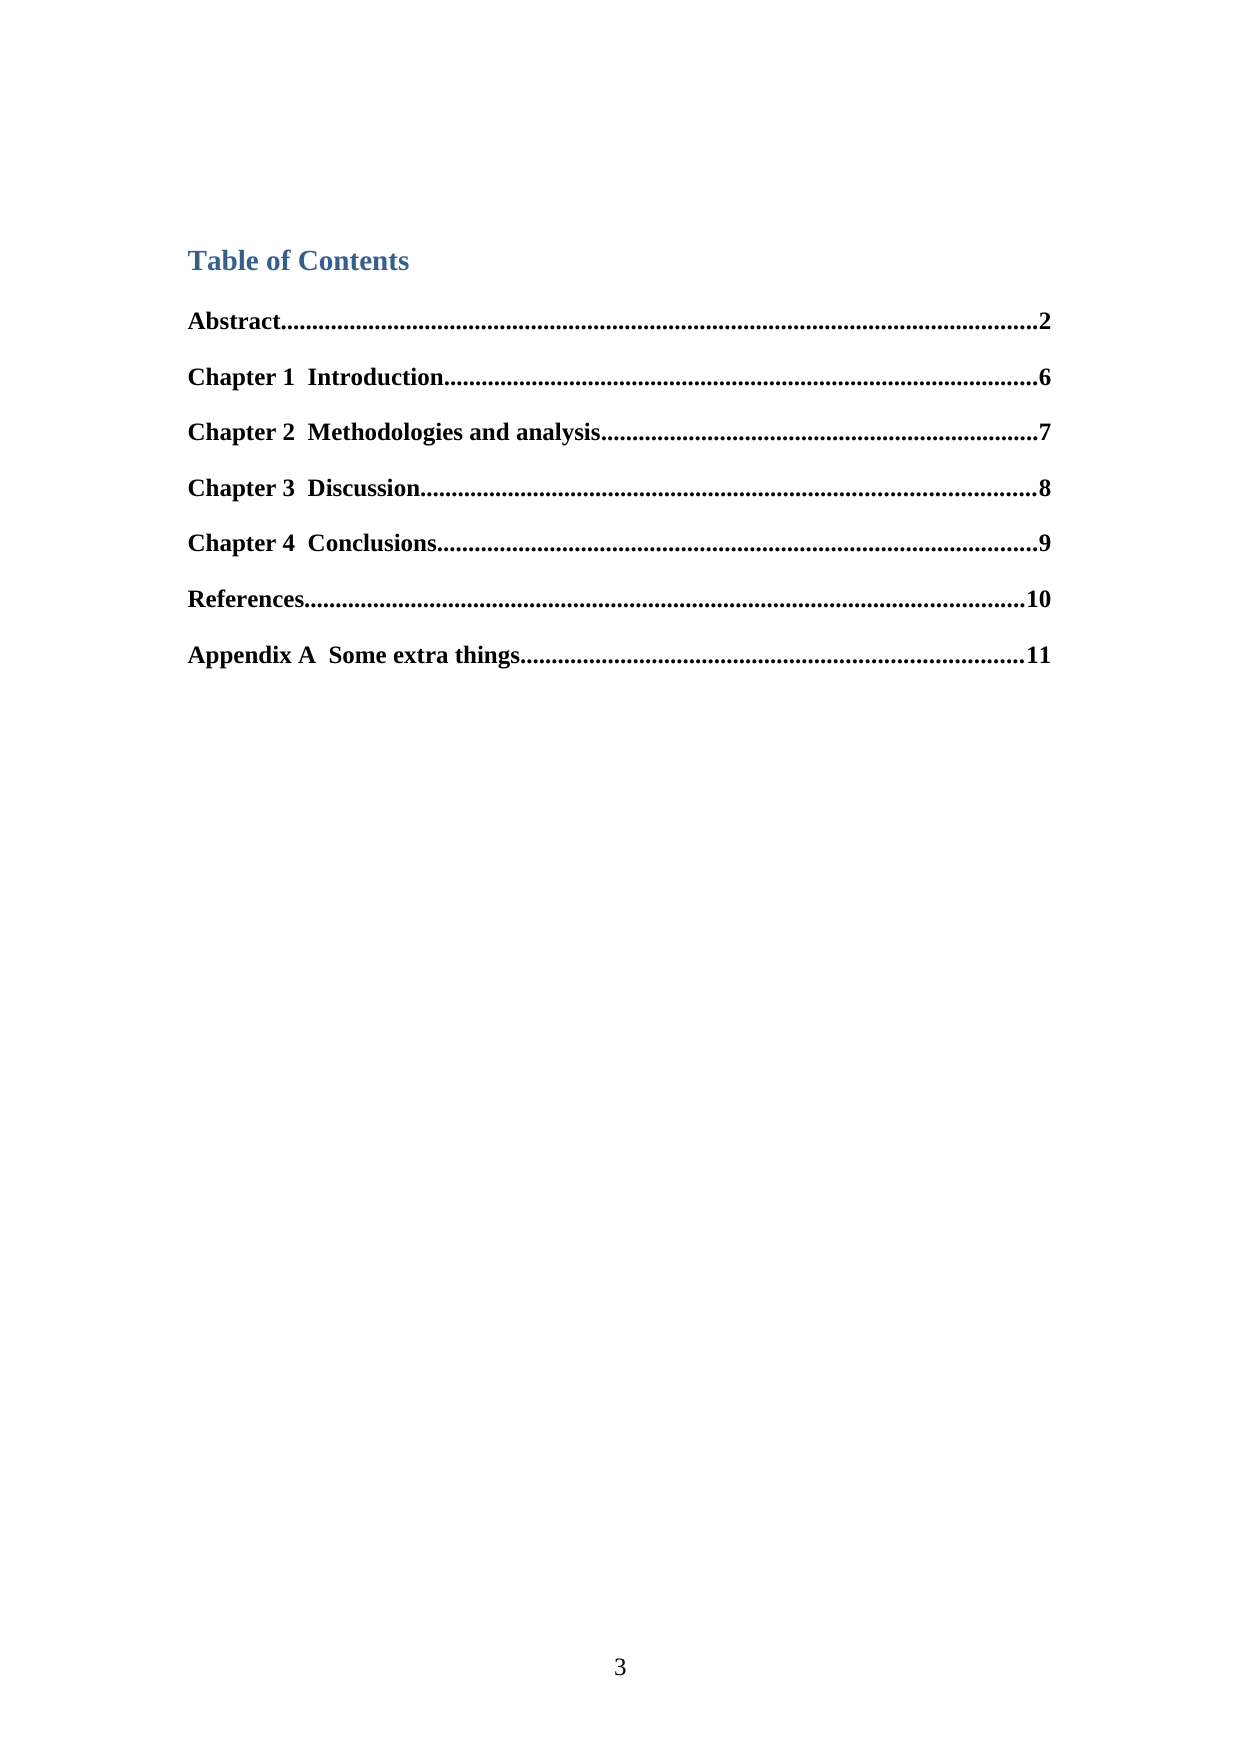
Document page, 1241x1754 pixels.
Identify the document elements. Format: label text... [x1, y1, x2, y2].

text Appendix A Some extra things 11 [187, 640, 1053, 668]
text Chapter 2 Methodologies and analysis 7 [187, 417, 1053, 446]
text Table of Contents [187, 243, 1053, 277]
text References 10 [187, 584, 1053, 613]
text Chapter 4 Conclusions 9 [187, 528, 1053, 557]
text Chapter 1 Introduction 6 [187, 362, 1053, 390]
text Abstract 2 [187, 306, 1053, 335]
text Chapter 3 Discussion 8 [187, 473, 1053, 502]
